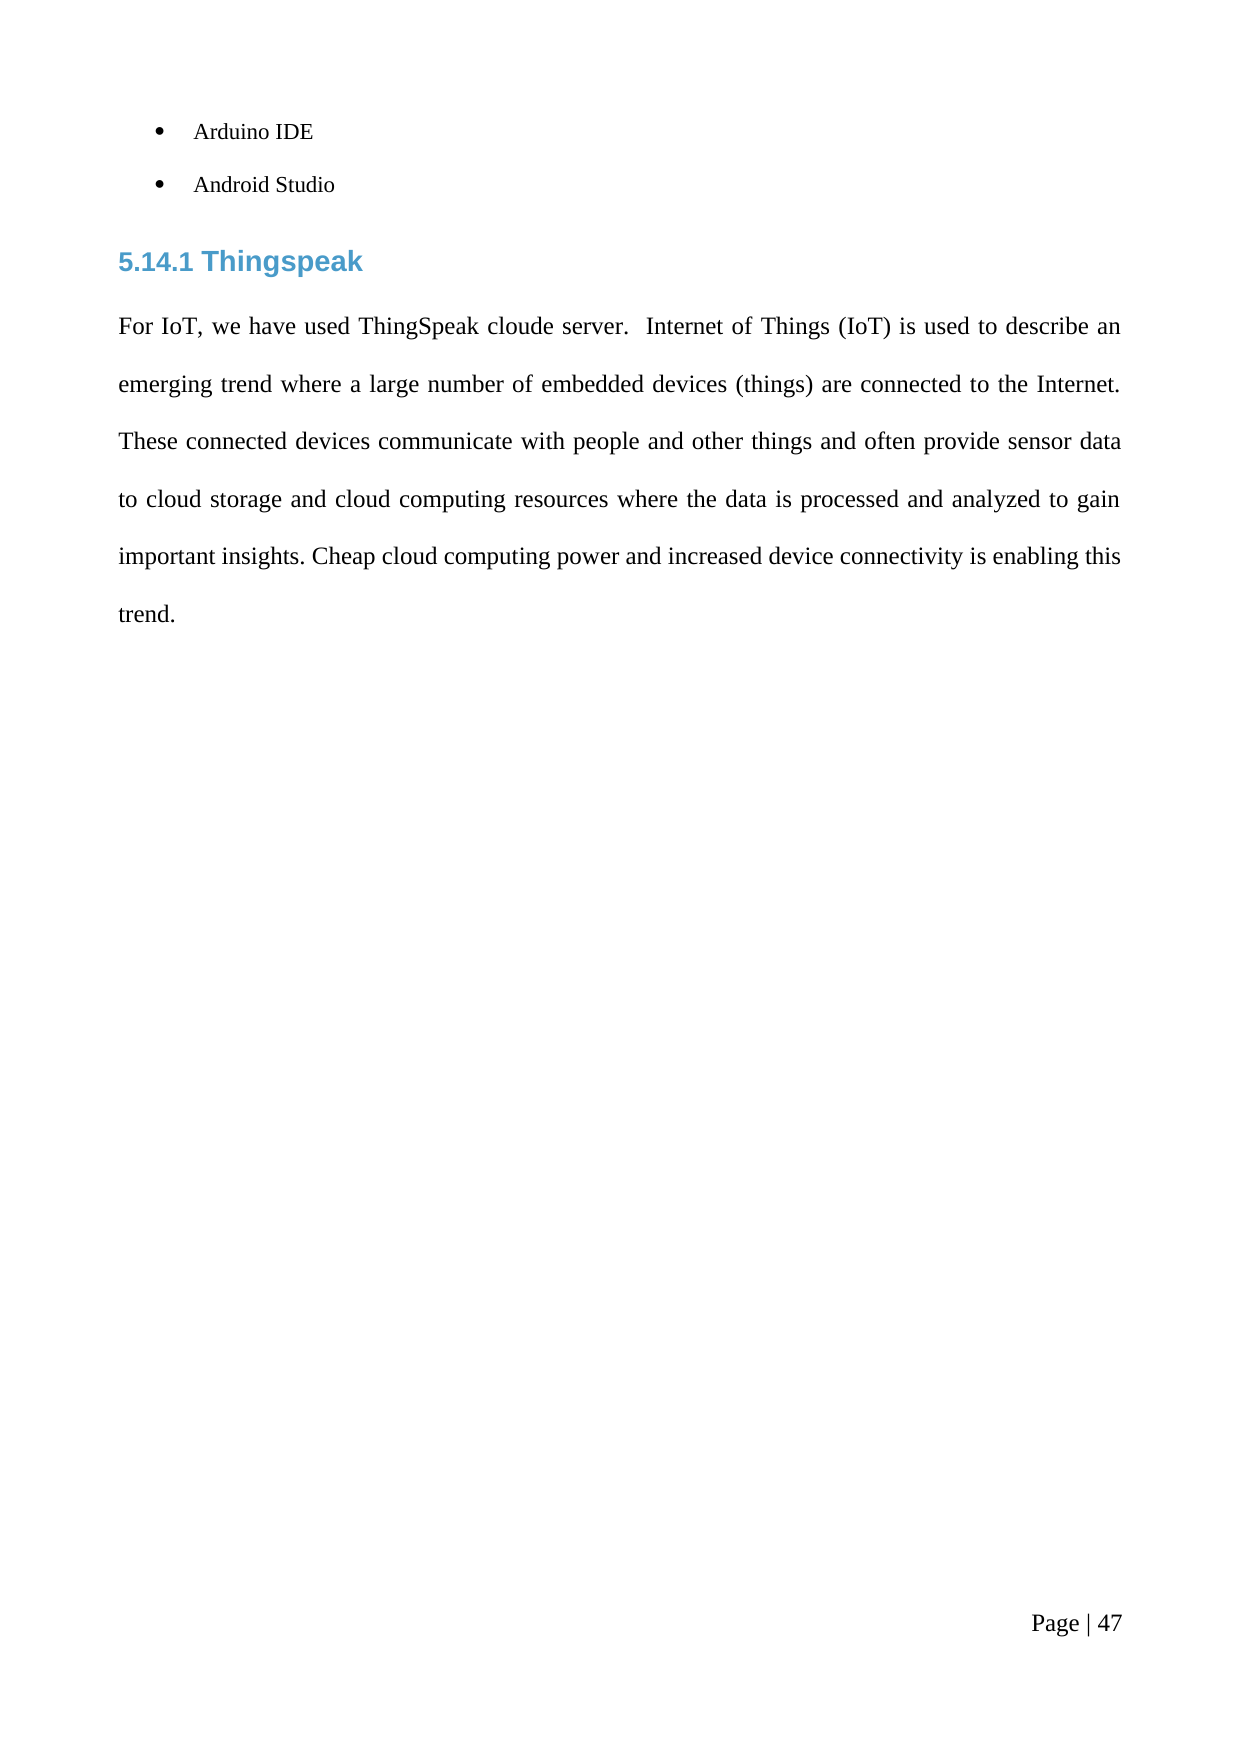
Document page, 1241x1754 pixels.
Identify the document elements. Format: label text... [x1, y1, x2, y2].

list Android Studio [156, 171, 1122, 197]
list Arduino IDE [156, 118, 1122, 144]
text For IoT, we have used ThingSpeak cloude server. Internet of Things (IoT) is used to describe an emerging trend where a large number of embedded devices (things) are connected to the Internet. These connected devices communicate with people and other things and often provide sensor data to cloud storage and cloud computing resources where the data is processed and analyzed to gain important insights. Cheap cloud computing power and increased device connectivity is enabling this trend. [118, 311, 1122, 628]
subtitle 5.14.1 Thingspeak [118, 244, 1122, 278]
